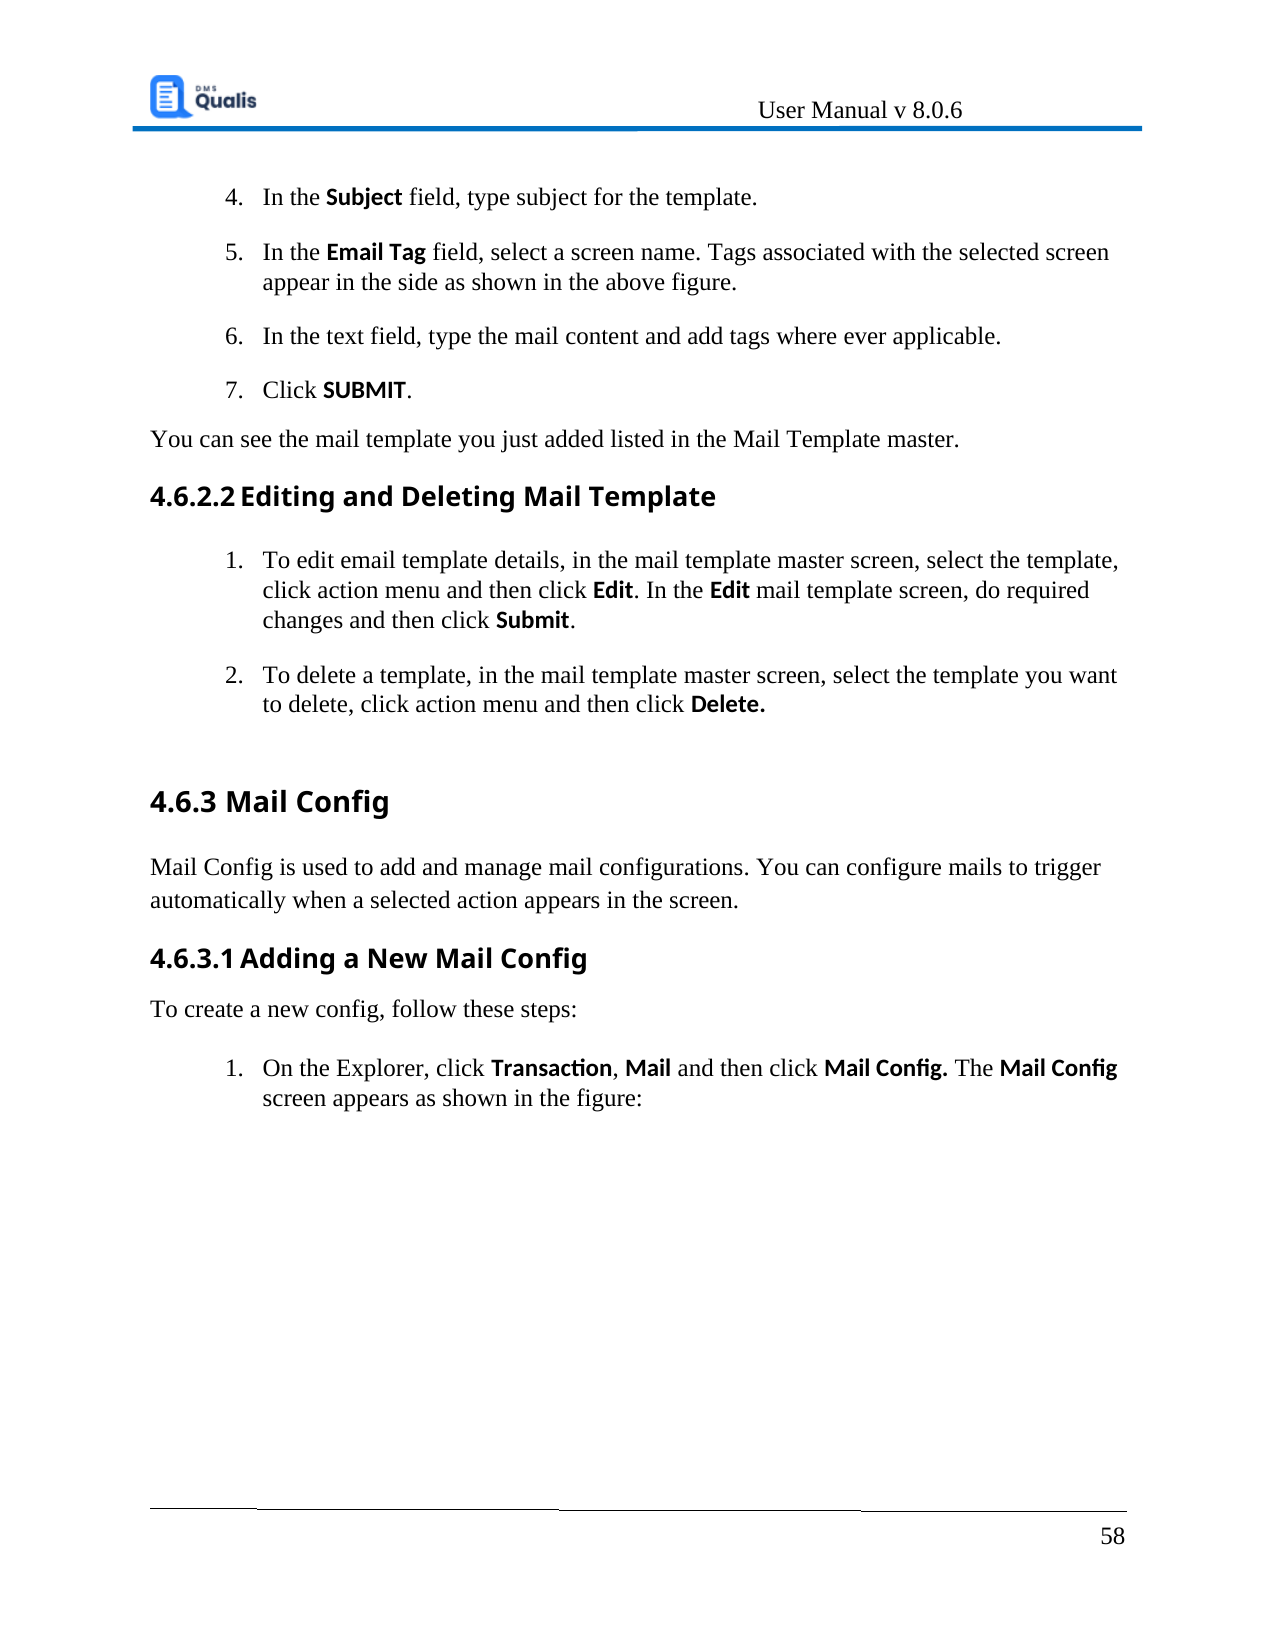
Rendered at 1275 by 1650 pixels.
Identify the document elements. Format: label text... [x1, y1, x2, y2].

text You can see the mail template you just added listed in the Mail Template master. [150, 424, 1125, 453]
subtitle Editing and Deleting Mail Template [150, 478, 1125, 514]
text Click SUBMIT. [225, 374, 1125, 405]
text In the Email Tag field, select a screen name. Tags associated with the selected screen appear in the side as shown in the above figure. [225, 237, 1125, 296]
text To delete a template, in the mail template master screen, select the template you want to delete, click action menu and then click Delete. [225, 660, 1125, 719]
text In the Subject field, type subject for the template. [225, 181, 1125, 212]
subtitle Mail Config [150, 782, 1125, 821]
text Mail Config is used to add and manage mail configurations. You can configure mails to trigger automatically when a selected action appears in the screen. [150, 852, 1125, 914]
picture [150, 75, 257, 119]
list On the Explorer, click Transaction, Mail and then click Mail Config. The Mail Config screen appears as shown in the figure: [225, 1052, 1125, 1111]
text In the text field, type the mail content and add tags where ever applicable. [225, 321, 1125, 349]
list To edit email template details, in the mail template master screen, select the template, click action menu and then click Edit. In the Edit mail template screen, do required changes and then click Submit. [225, 545, 1125, 635]
subtitle Adding a New Mail Config [150, 939, 1125, 976]
text To create a new config, follow these steps: [150, 994, 1125, 1023]
